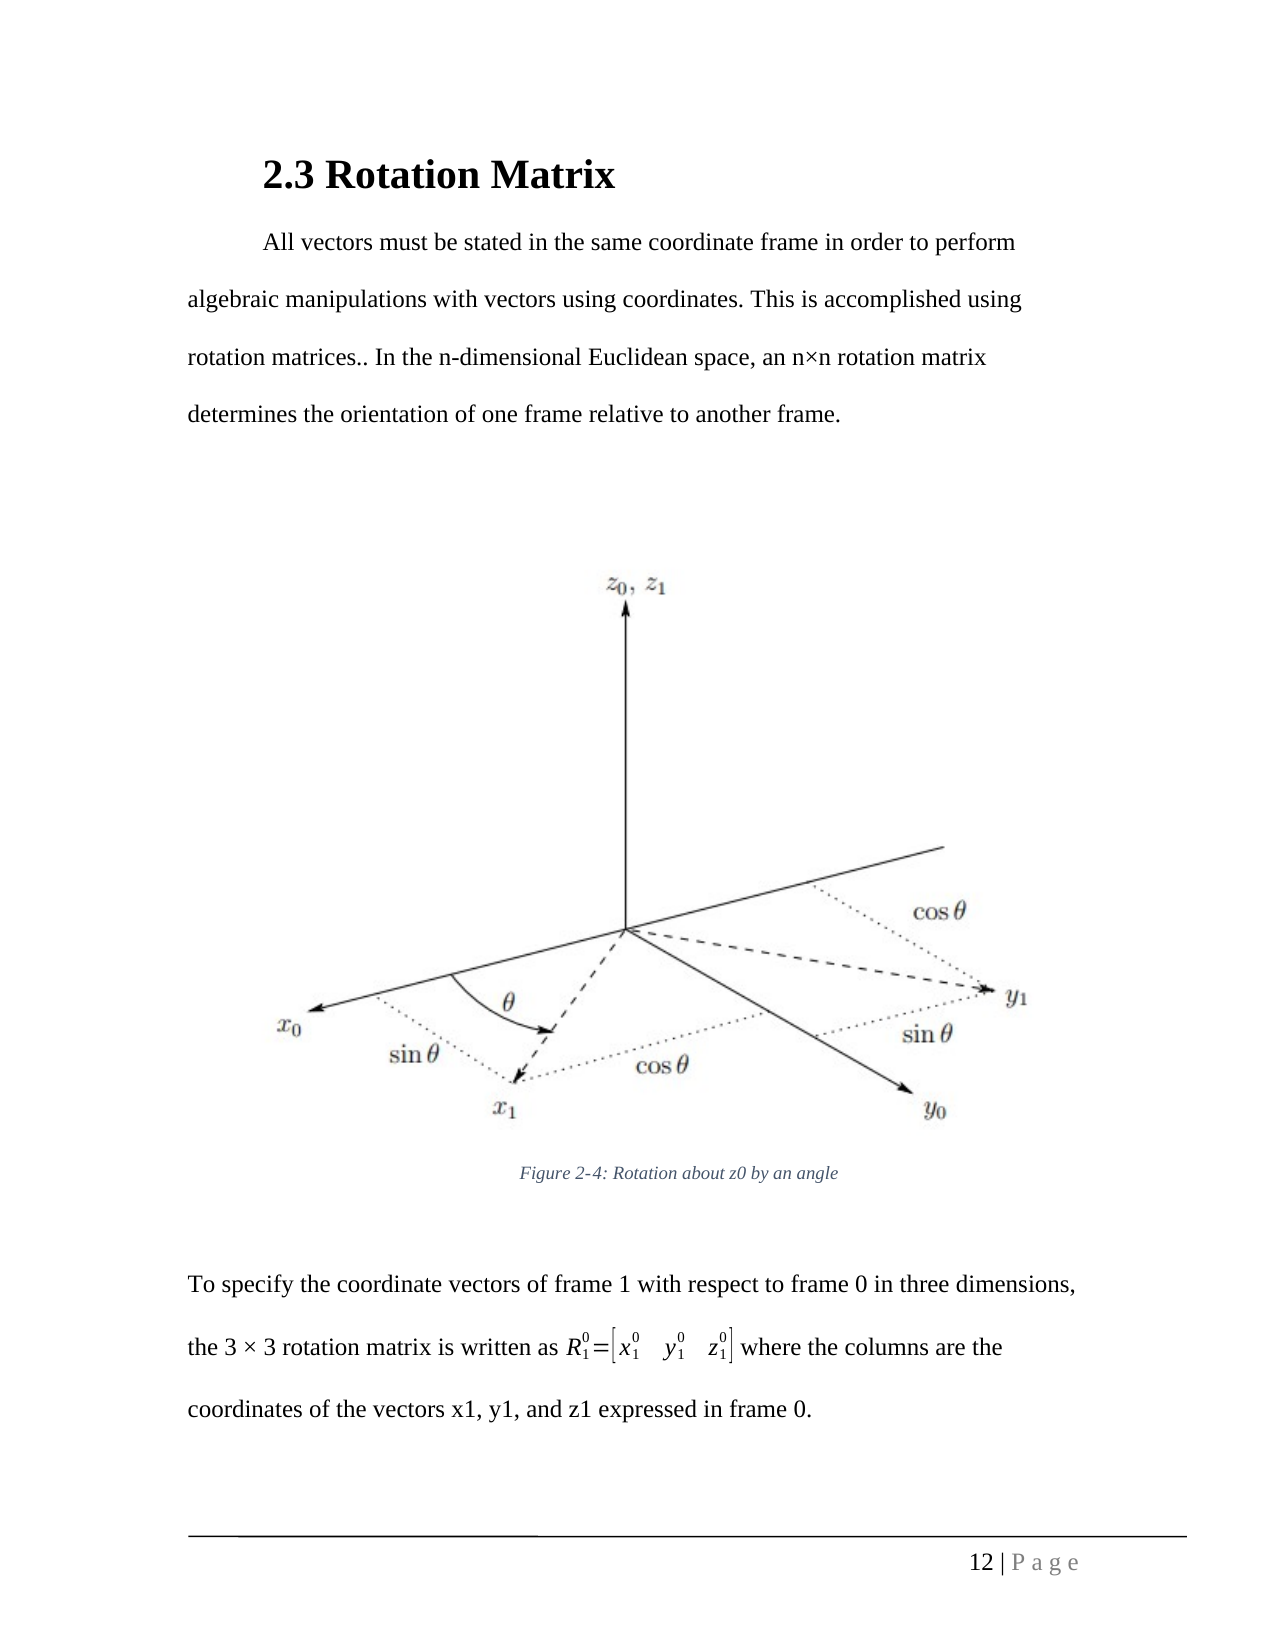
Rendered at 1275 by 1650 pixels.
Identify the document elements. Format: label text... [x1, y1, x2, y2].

text All vectors must be stated in the same coordinate frame in order to perform algebraic manipulations with vectors using coordinates. This is accomplished using rotation matrices.. In the n-dimensional Euclidean space, an n×n rotation matrix determines the orientation of one frame relative to another frame. [187, 227, 1087, 428]
text To specify the coordinate vectors of frame 1 with respect to frame 0 in three dimensions, the 3 × 3 rotation matrix is written as where the columns are the coordinates of the vectors x1, y1, and z1 expressed in frame 0. [187, 1269, 1087, 1423]
subtitle 2.3 Rotation Matrix [187, 150, 1087, 198]
picture [237, 545, 1097, 1136]
